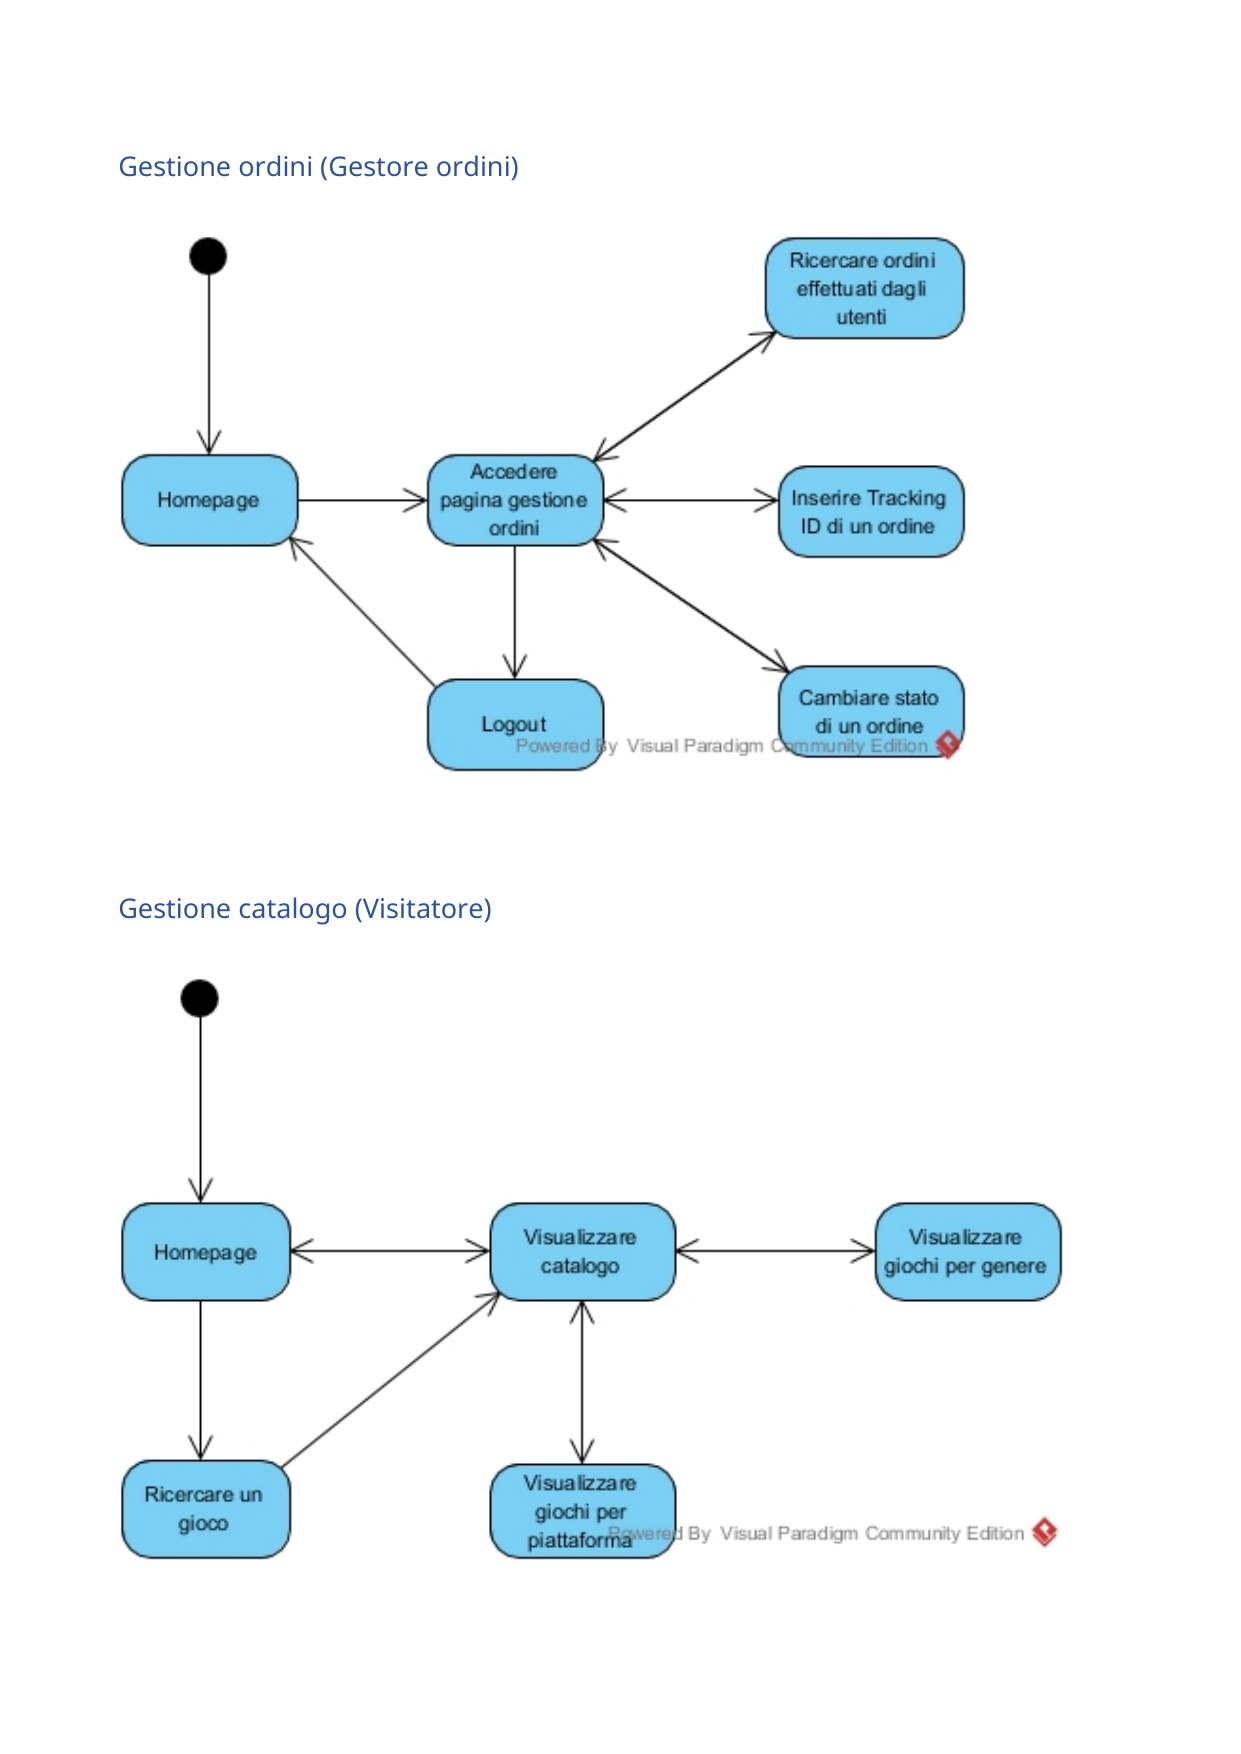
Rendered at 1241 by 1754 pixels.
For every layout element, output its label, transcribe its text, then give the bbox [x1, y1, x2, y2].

picture [118, 976, 1068, 1565]
picture [118, 234, 971, 777]
subtitle Gestione ordini (Gestore ordini) [118, 148, 1122, 184]
subtitle Gestione catalogo (Visitatore) [118, 889, 1122, 926]
